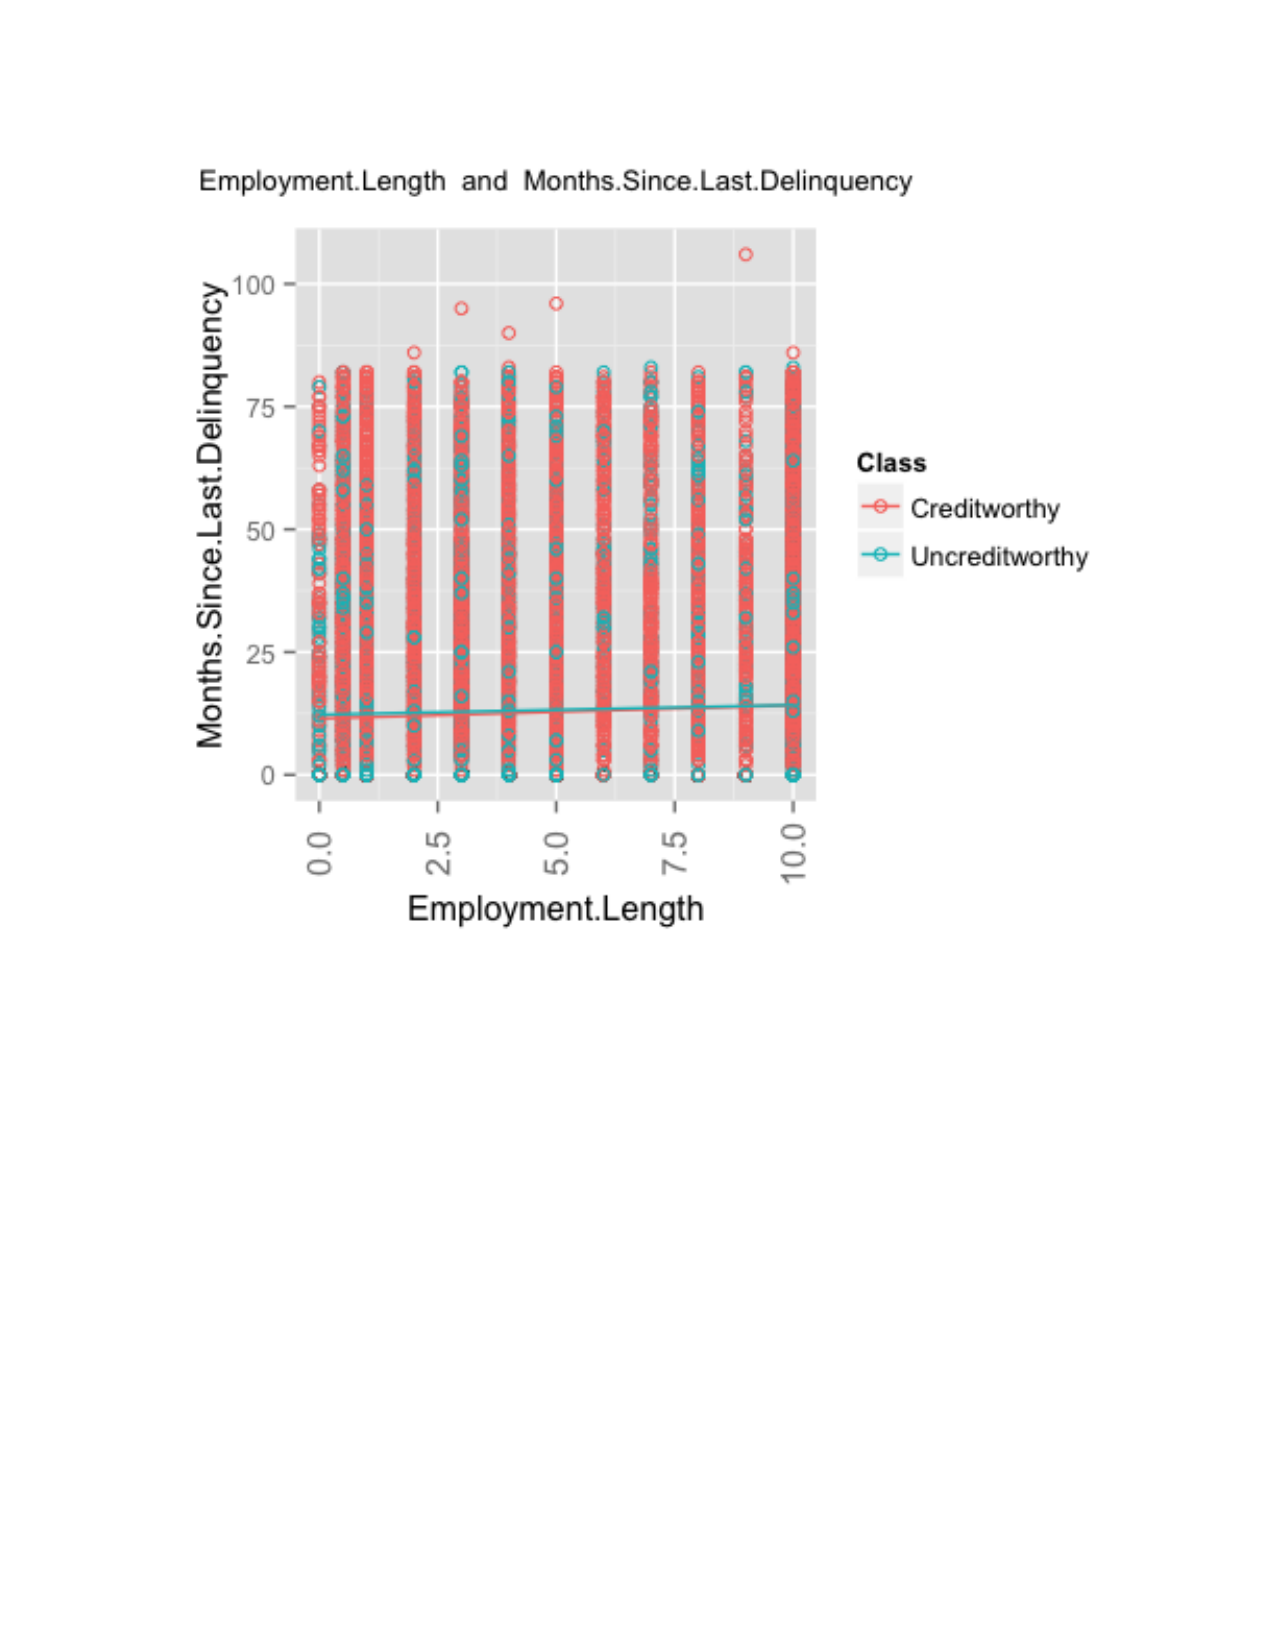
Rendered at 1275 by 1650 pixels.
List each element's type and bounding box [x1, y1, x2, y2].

picture [168, 150, 1169, 950]
